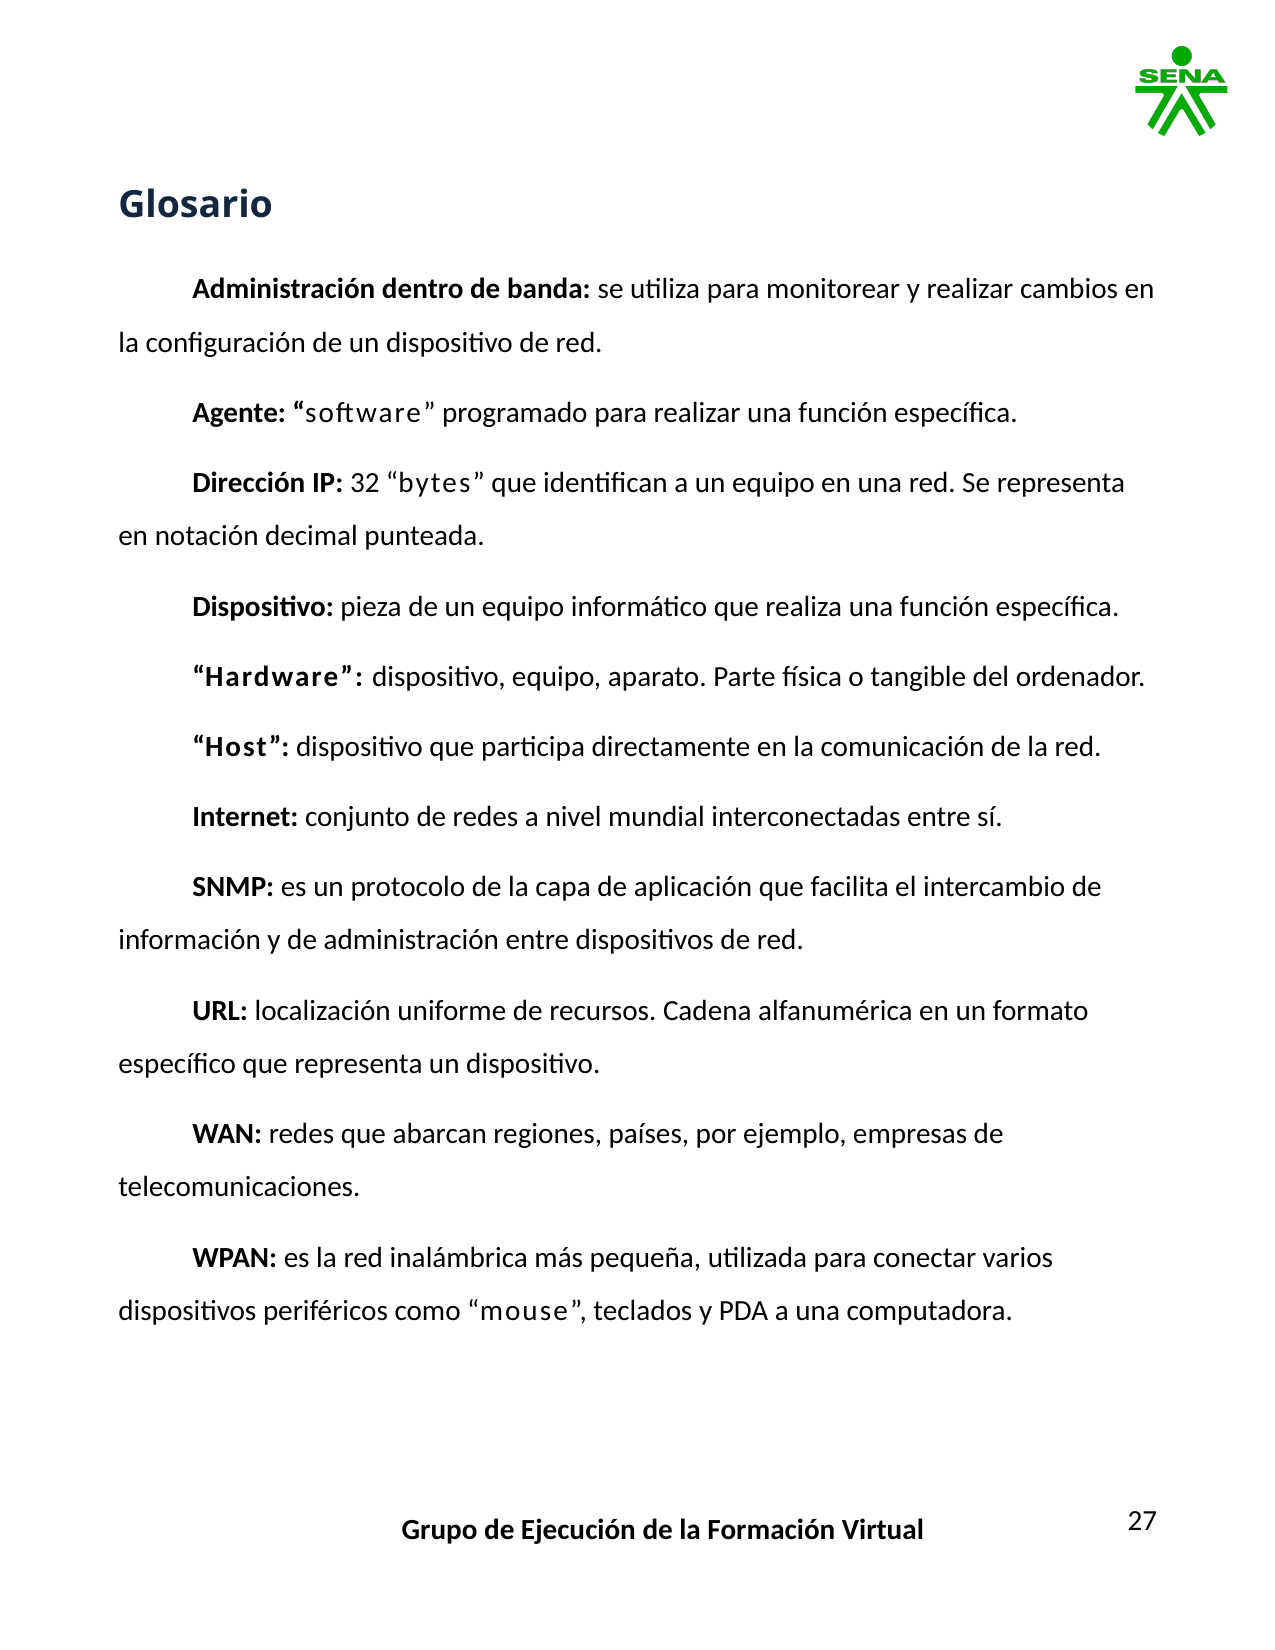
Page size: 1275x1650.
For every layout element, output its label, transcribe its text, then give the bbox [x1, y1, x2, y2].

text “Host”: dispositivo que participa directamente en la comunicación de la red. [118, 728, 1157, 763]
text Administración dentro de banda: se utiliza para monitorear y realizar cambios en la configuración de un dispositivo de red. [118, 270, 1157, 359]
text SNMP: es un protocolo de la capa de aplicación que facilita el intercambio de información y de administración entre dispositivos de red. [118, 868, 1157, 957]
text Agente: “software” programado para realizar una función específica. [118, 394, 1157, 429]
text Dispositivo: pieza de un equipo informático que realiza una función específica. [118, 588, 1157, 623]
text Glosario [118, 177, 1157, 228]
text Internet: conjunto de redes a nivel mundial interconectadas entre sí. [118, 798, 1157, 833]
text Dirección IP: 32 “bytes” que identifican a un equipo en una red. Se representa en notación decimal punteada. [118, 464, 1157, 553]
text WAN: redes que abarcan regiones, países, por ejemplo, empresas de telecomunicaciones. [118, 1115, 1157, 1204]
picture [1135, 46, 1228, 136]
text URL: localización uniforme de recursos. Cadena alfanumérica en un formato específico que representa un dispositivo. [118, 992, 1157, 1081]
text WPAN: es la red inalámbrica más pequeña, utilizada para conectar varios dispositivos periféricos como “mouse”, teclados y PDA a una computadora. [118, 1239, 1157, 1328]
text “Hardware”: dispositivo, equipo, aparato. Parte física o tangible del ordenador. [118, 658, 1157, 693]
